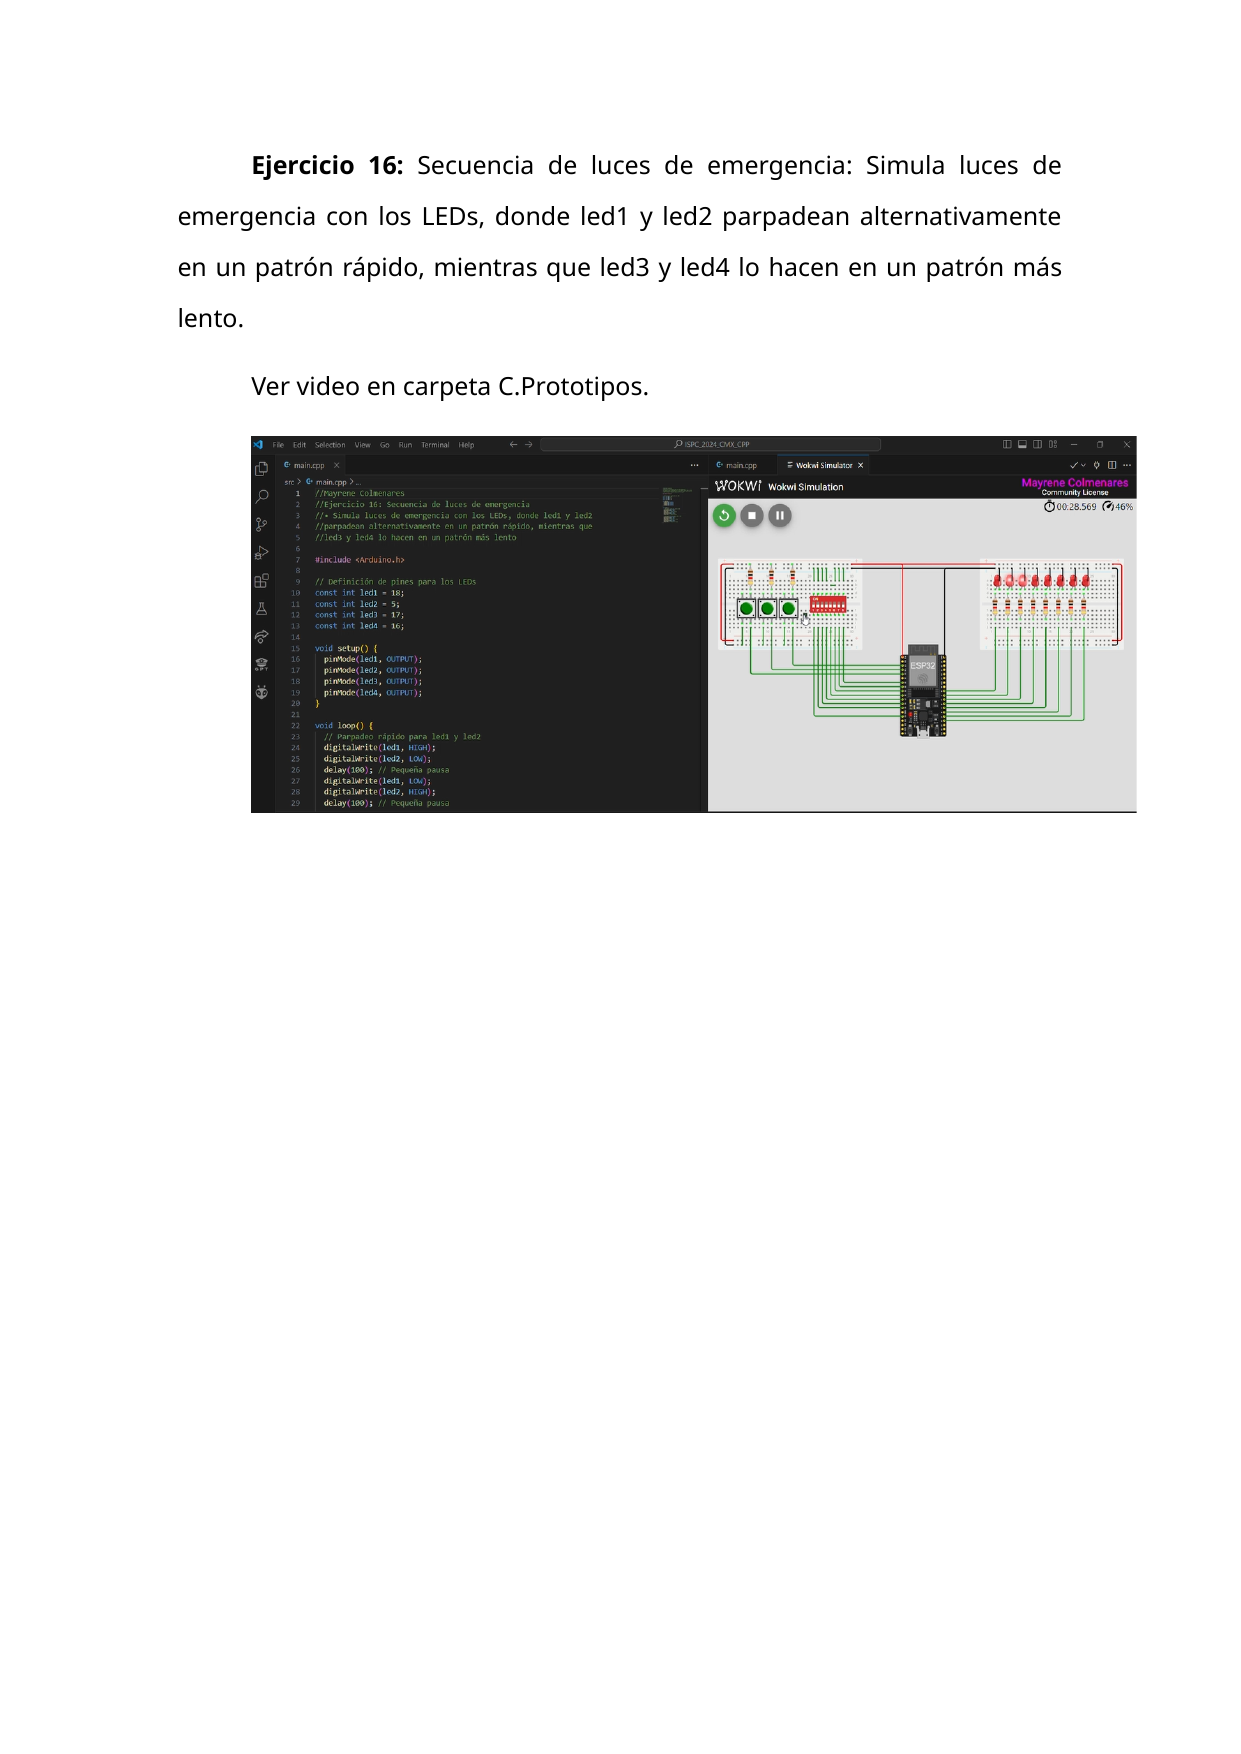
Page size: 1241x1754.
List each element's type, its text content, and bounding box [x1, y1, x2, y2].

text Ejercicio 16: Secuencia de luces de emergencia: Simula luces de emergencia con los LEDs, donde led1 y led2 parpadean alternativamente en un patrón rápido, mientras que led3 y led4 lo hacen en un patrón más lento. [177, 148, 1063, 335]
picture [251, 436, 1137, 813]
text Ver video en carpeta C.Prototipos. [177, 368, 1063, 402]
